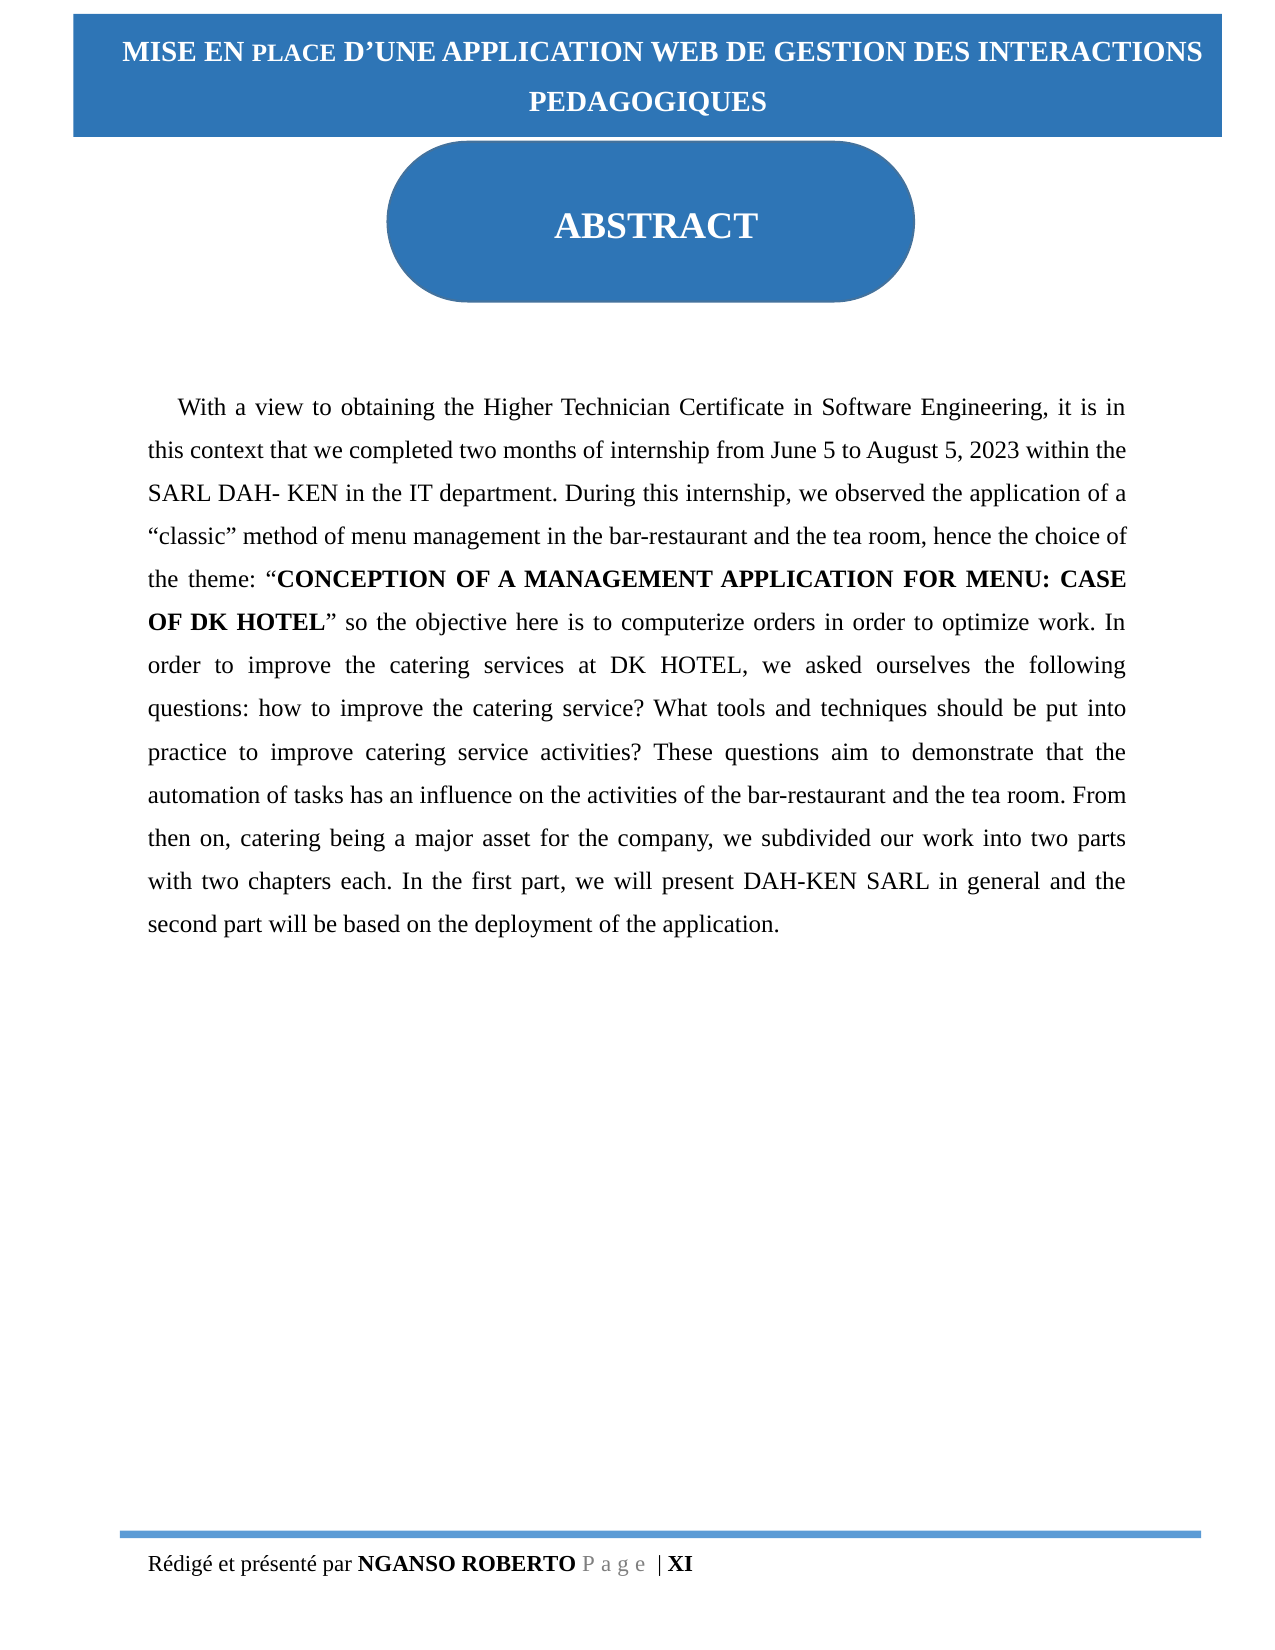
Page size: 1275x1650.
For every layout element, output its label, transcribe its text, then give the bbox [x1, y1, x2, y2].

text With a view to obtaining the Higher Technician Certificate in Software Engineering, it is in this context that we completed two months of internship from June 5 to August 5, 2023 within the SARL DAH- KEN in the IT department. During this internship, we observed the application of a “classic” method of menu management in the bar-restaurant and the tea room, hence the choice of the theme: “CONCEPTION OF A MANAGEMENT APPLICATION FOR MENU: CASE OF DK HOTEL” so the objective here is to computerize orders in order to optimize work. In order to improve the catering services at DK HOTEL, we asked ourselves the following questions: how to improve the catering service? What tools and techniques should be put into practice to improve catering service activities? These questions aim to demonstrate that the automation of tasks has an influence on the activities of the bar-restaurant and the tea room. From then on, catering being a major asset for the company, we subdivided our work into two parts with two chapters each. In the first part, we will present DAH-KEN SARL in general and the second part will be based on the deployment of the application. [148, 392, 1127, 938]
subtitle ABSTRACT [185, 203, 1127, 246]
